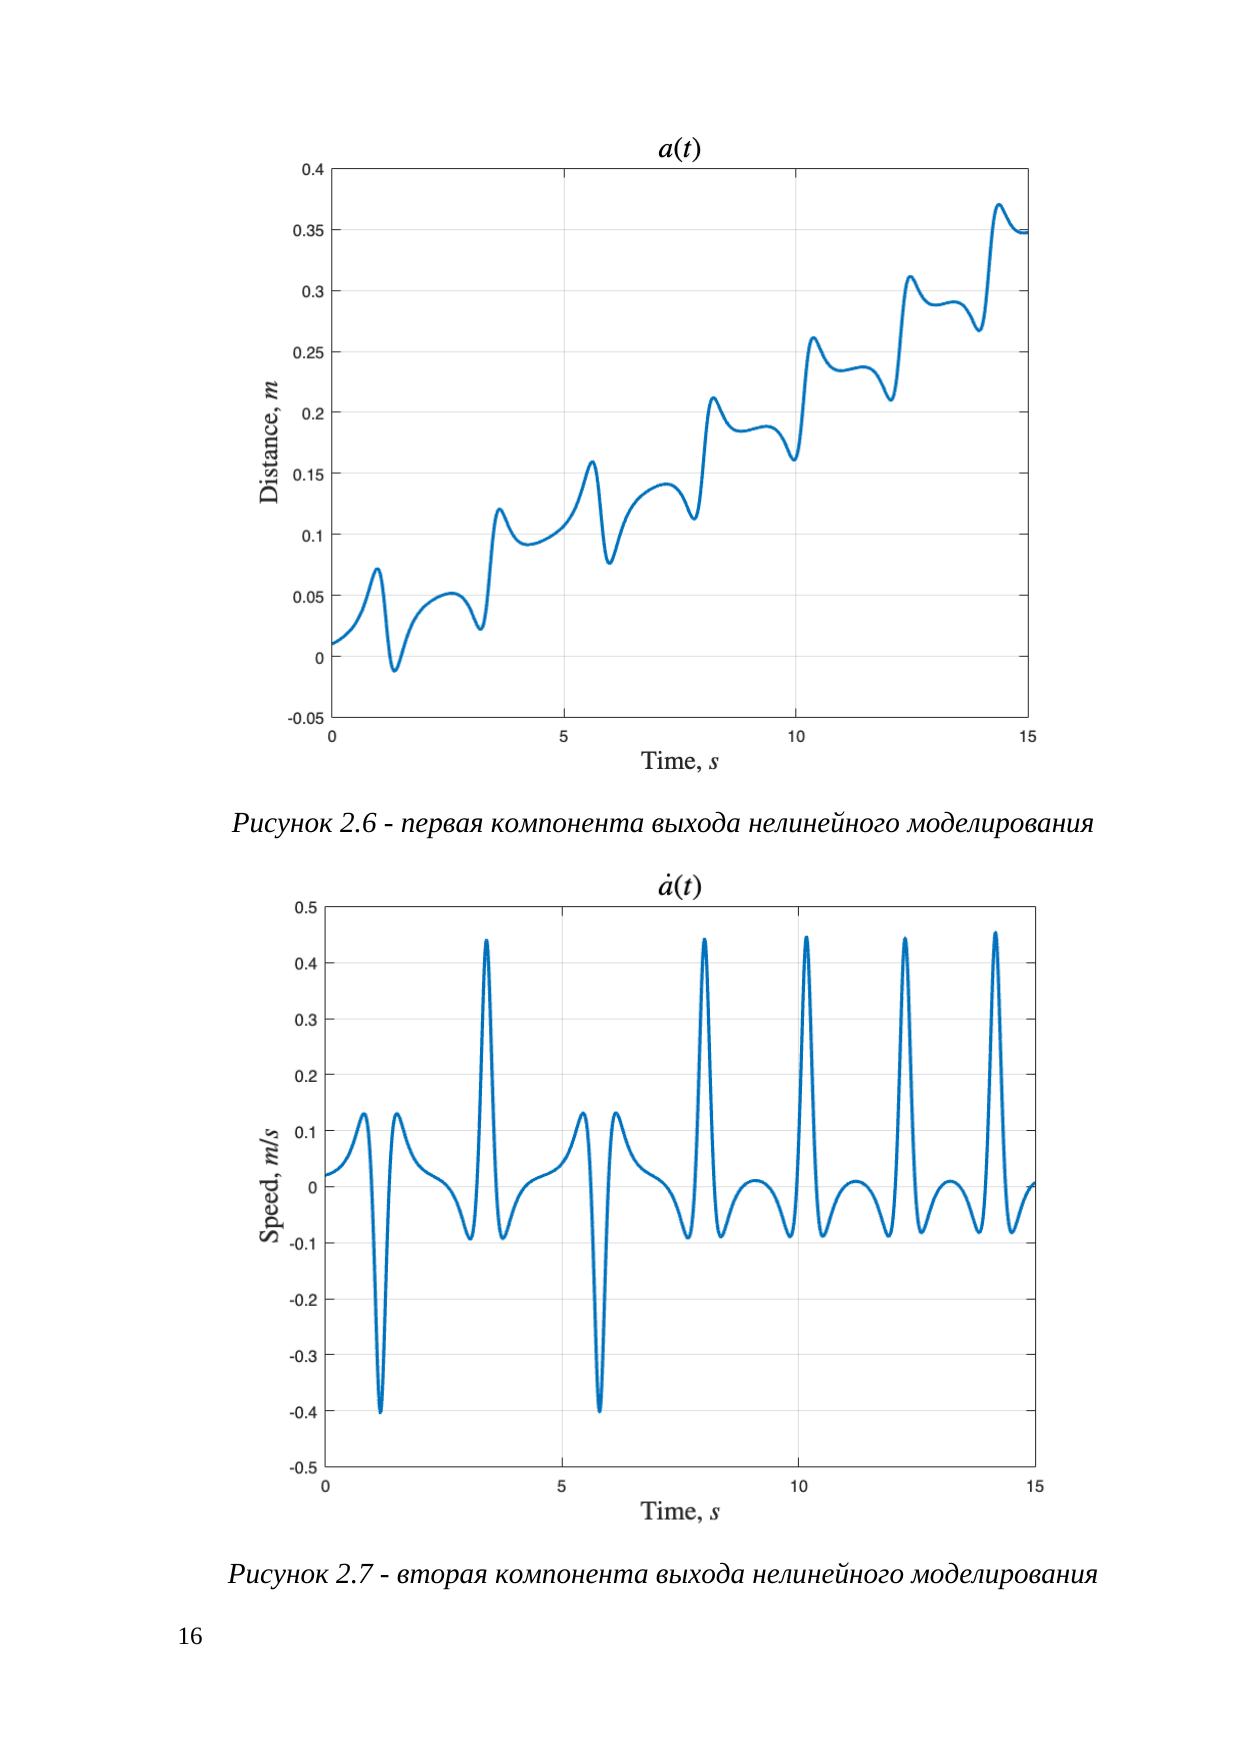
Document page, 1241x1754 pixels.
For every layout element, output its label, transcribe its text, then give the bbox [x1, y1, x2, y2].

text Рисунок 2.7 - вторая компонента выхода нелинейного моделирования [177, 1556, 1152, 1589]
picture [206, 855, 1122, 1542]
picture [215, 118, 1113, 791]
text Рисунок 2.6 - первая компонента выхода нелинейного моделирования [177, 805, 1152, 839]
